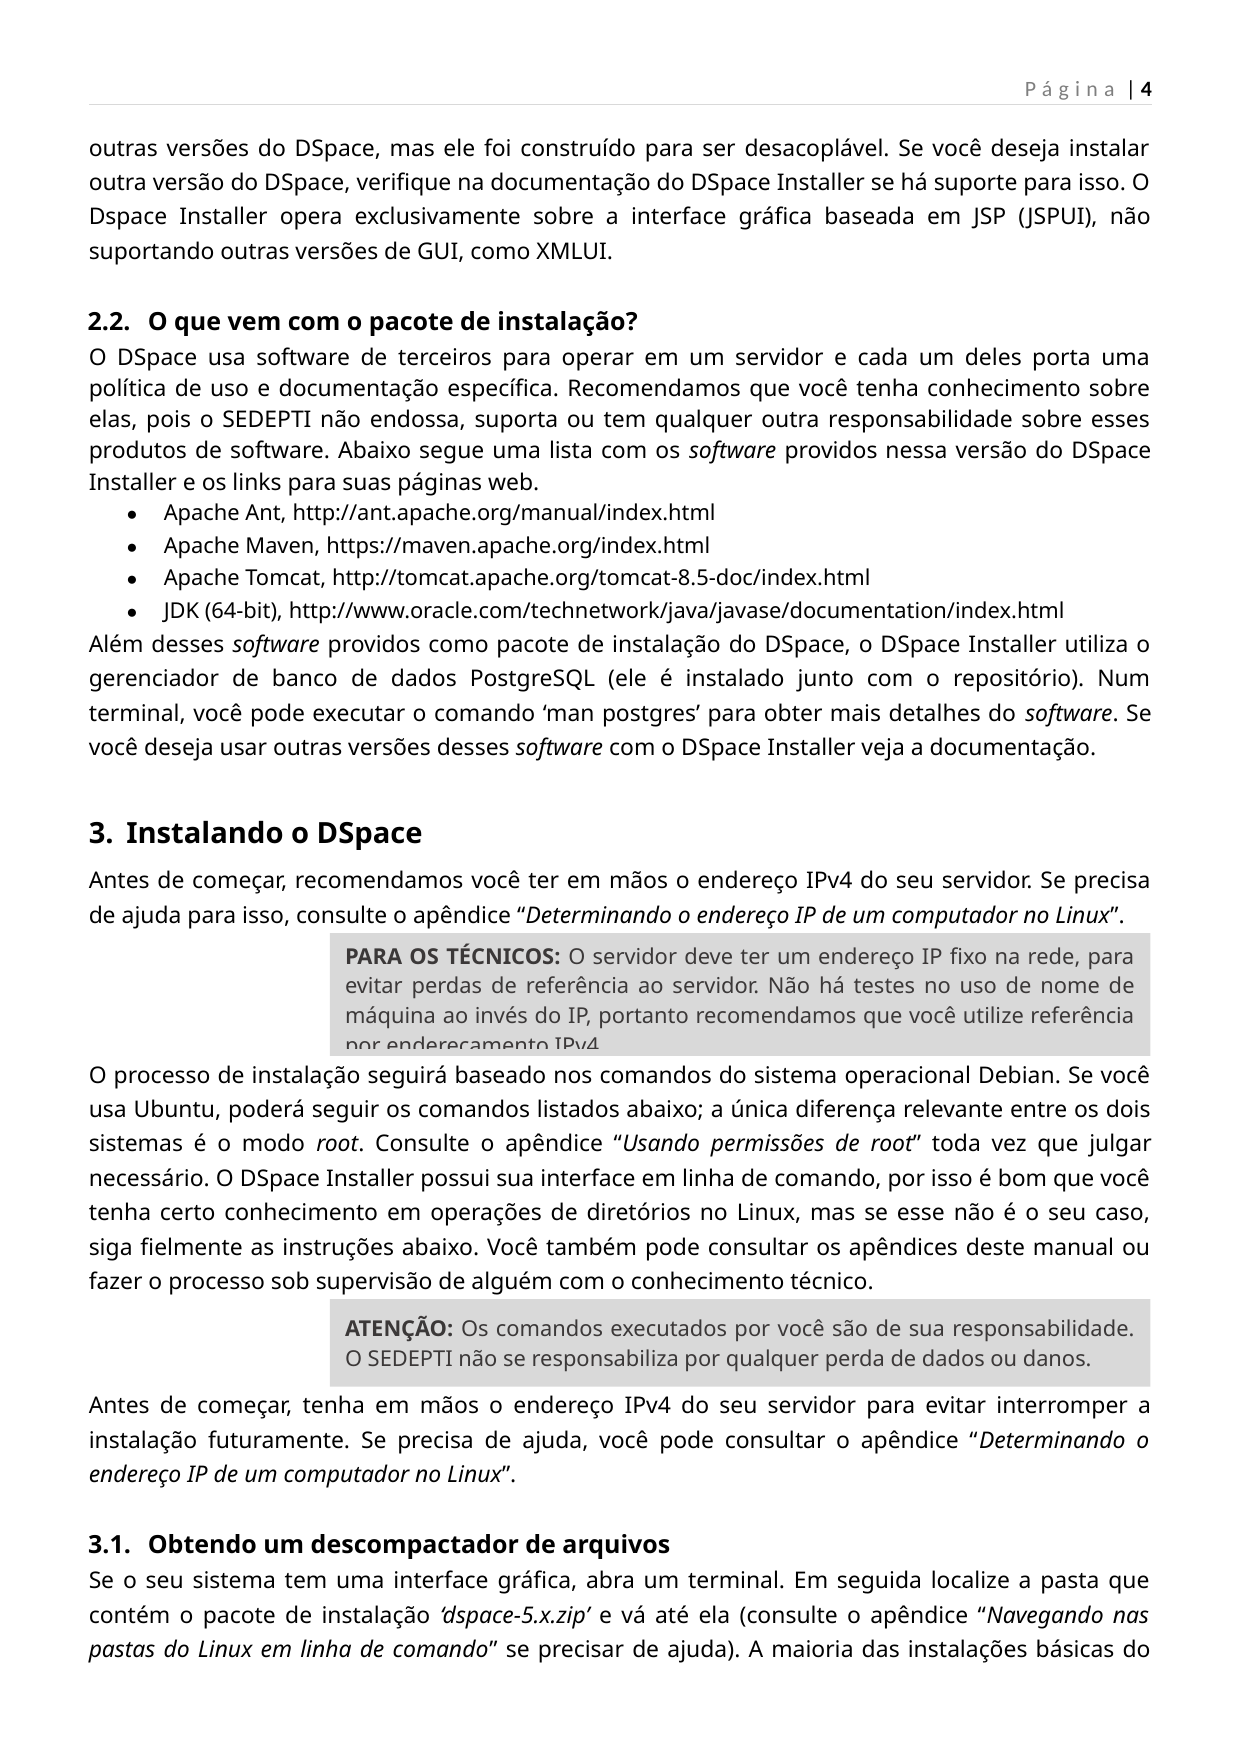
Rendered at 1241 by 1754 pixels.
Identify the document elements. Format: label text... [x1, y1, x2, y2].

text O DSpace usa software de terceiros para operar em um servidor e cada um deles porta uma política de uso e documentação específica. Recomendamos que você tenha conhecimento sobre elas, pois o SEDEPTI não endossa, suporta ou tem qualquer outra responsabilidade sobre esses produtos de software. Abaixo segue uma lista com os software providos nessa versão do DSpace Installer e os links para suas páginas web. [88, 341, 1152, 497]
list Instalando o DSpace [88, 812, 1152, 852]
list Apache Maven, https://maven.apache.org/index.html [126, 530, 1152, 559]
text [88, 131, 1152, 266]
list JDK (64-bit), http://www.oracle.com/technetwork/java/javase/documentation/index.html [126, 595, 1152, 625]
text Antes de começar, tenha em mãos o endereço IPv4 do seu servidor para evitar interromper a instalação futuramente. Se precisa de ajuda, você pode consultar o apêndice “Determinando o endereço IP de um computador no Linux”. [88, 1389, 1152, 1489]
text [88, 1564, 1152, 1664]
text Além desses software providos como pacote de instalação do DSpace, o DSpace Installer utiliza o gerenciador de banco de dados PostgreSQL (ele é instalado junto com o repositório). Num terminal, você pode executar o comando ‘man postgres’ para obter mais detalhes do software. Se você deseja usar outras versões desses software com o DSpace Installer veja a documentação. [88, 628, 1152, 762]
list Obtendo um descompactador de arquivos [88, 1527, 1152, 1561]
list O que vem com o pacote de instalação? [87, 303, 1152, 337]
list Apache Ant, http://ant.apache.org/manual/index.html [126, 497, 1152, 527]
list Apache Tomcat, http://tomcat.apache.org/tomcat-8.5-doc/index.html [126, 562, 1152, 592]
text O processo de instalação seguirá baseado nos comandos do sistema operacional Debian. Se você usa Ubuntu, poderá seguir os comandos listados abaixo; a única diferença relevante entre os dois sistemas é o modo root. Consulte o apêndice “Usando permissões de root” toda vez que julgar necessário. O DSpace Installer possui sua interface em linha de comando, por isso é bom que você tenha certo conhecimento em operações de diretórios no Linux, mas se esse não é o seu caso, siga fielmente as instruções abaixo. Você também pode consultar os apêndices deste manual ou fazer o processo sob supervisão de alguém com o conhecimento técnico. [88, 1058, 1152, 1296]
text Antes de começar, recomendamos você ter em mãos o endereço IPv4 do seu servidor. Se precisa de ajuda para isso, consulte o apêndice “Determinando o endereço IP de um computador no Linux”. [88, 864, 1152, 930]
